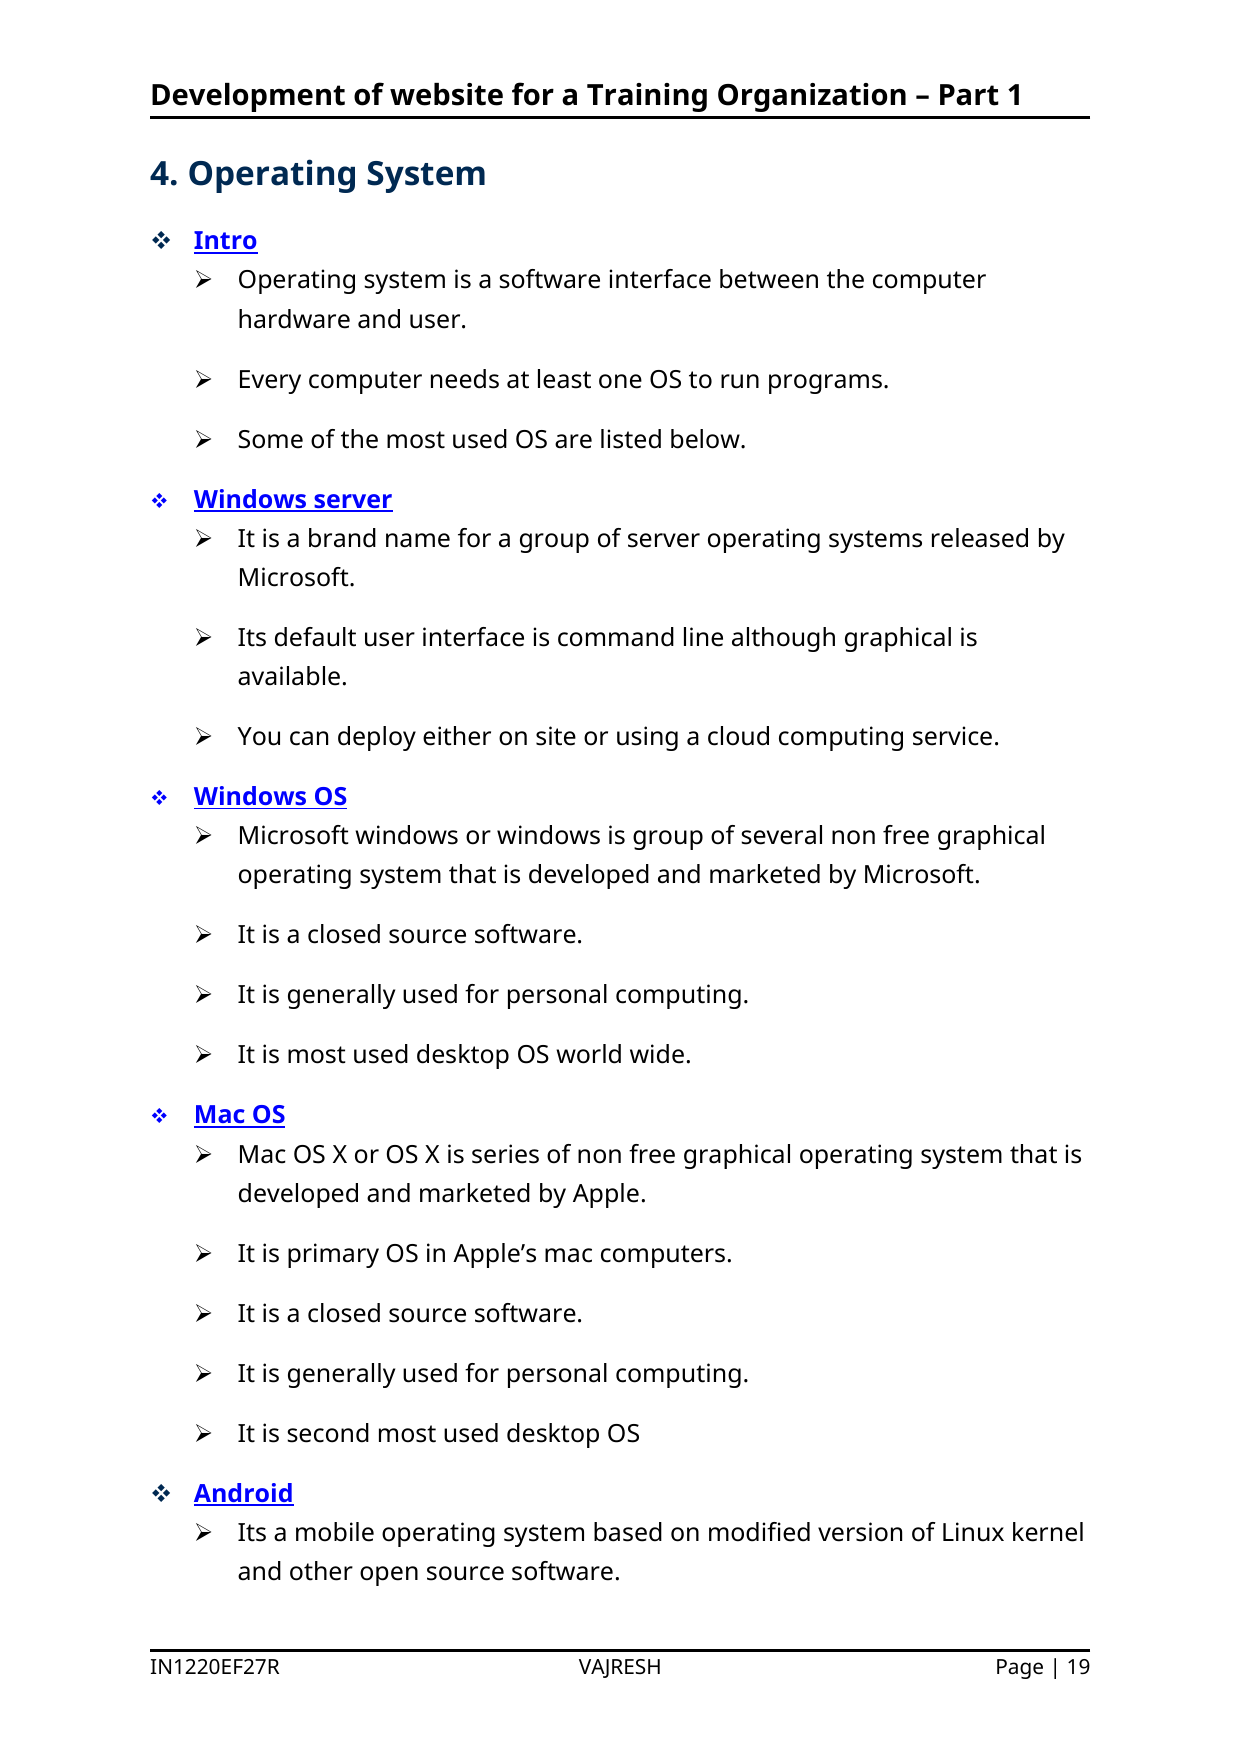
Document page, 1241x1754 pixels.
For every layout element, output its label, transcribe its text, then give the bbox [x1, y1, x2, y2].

subtitle Windows server [150, 481, 1090, 515]
subtitle Android [150, 1476, 1090, 1509]
list It is primary OS in Apple’s mac computers. [194, 1236, 1090, 1269]
subtitle Intro [150, 223, 1090, 257]
list Its default user interface is command line although graphical is available. [194, 620, 1090, 693]
list It is a brand name for a group of server operating systems released by Microsoft. [194, 521, 1090, 594]
list It is a closed source software. [194, 917, 1090, 951]
list It is generally used for personal computing. [194, 1356, 1090, 1389]
list Microsoft windows or windows is group of several non free graphical operating system that is developed and marketed by Microsoft. [194, 818, 1090, 891]
list It is second most used desktop OS [194, 1416, 1090, 1449]
list You can deploy either on site or using a cloud computing service. [194, 719, 1090, 753]
list Some of the most used OS are listed below. [194, 421, 1090, 455]
subtitle Operating System [150, 150, 1090, 195]
subtitle Windows OS [150, 779, 1090, 813]
list It is generally used for personal computing. [194, 977, 1090, 1011]
list Mac OS X or OS X is series of non free graphical operating system that is developed and marketed by Apple. [194, 1136, 1090, 1209]
list Operating system is a software interface between the computer hardware and user. [194, 262, 1090, 335]
list Every computer needs at least one OS to run programs. [194, 361, 1090, 395]
list Its a mobile operating system based on modified version of Linux kernel and other open source software. [194, 1515, 1090, 1588]
list It is a closed source software. [194, 1296, 1090, 1329]
list It is most used desktop OS world wide. [194, 1037, 1090, 1071]
subtitle Mac OS [150, 1097, 1090, 1131]
